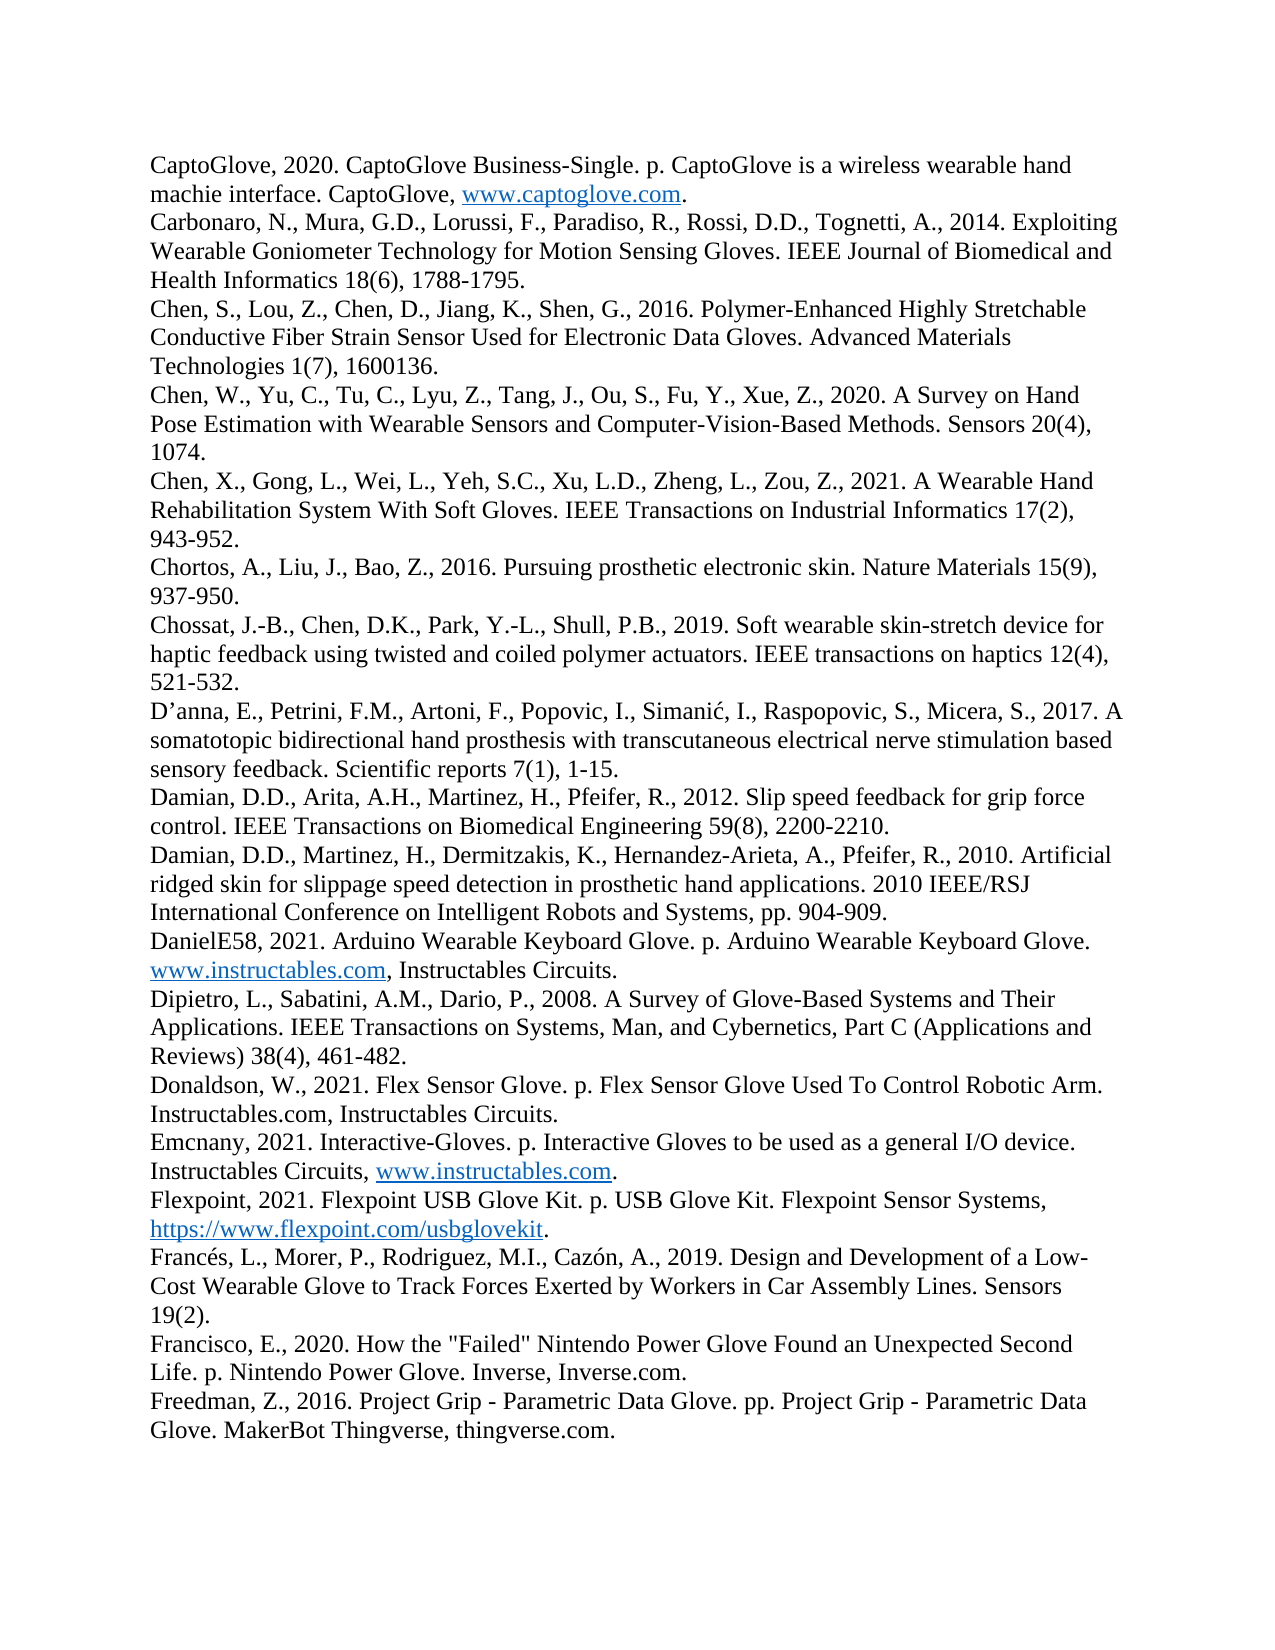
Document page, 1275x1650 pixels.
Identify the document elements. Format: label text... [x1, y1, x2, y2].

text Francés, L., Morer, P., Rodriguez, M.I., Cazón, A., 2019. Design and Development of a Low-Cost Wearable Glove to Track Forces Exerted by Workers in Car Assembly Lines. Sensors 19(2). [150, 1242, 1125, 1329]
text Chen, S., Lou, Z., Chen, D., Jiang, K., Shen, G., 2016. Polymer-Enhanced Highly Stretchable Conductive Fiber Strain Sensor Used for Electronic Data Gloves. Advanced Materials Technologies 1(7), 1600136. [150, 294, 1125, 380]
text Chen, W., Yu, C., Tu, C., Lyu, Z., Tang, J., Ou, S., Fu, Y., Xue, Z., 2020. A Survey on Hand Pose Estimation with Wearable Sensors and Computer-Vision-Based Methods. Sensors 20(4), 1074. [150, 380, 1125, 466]
text Damian, D.D., Martinez, H., Dermitzakis, K., Hernandez-Arieta, A., Pfeifer, R., 2010. Artificial ridged skin for slippage speed detection in prosthetic hand applications. 2010 IEEE/RSJ International Conference on Intelligent Robots and Systems, pp. 904-909. [150, 840, 1125, 926]
text Flexpoint, 2021. Flexpoint USB Glove Kit. p. USB Glove Kit. Flexpoint Sensor Systems, https://www.flexpoint.com/usbglovekit. [150, 1185, 1125, 1242]
text Freedman, Z., 2016. Project Grip - Parametric Data Glove. pp. Project Grip - Parametric Data Glove. MakerBot Thingverse, thingverse.com. [150, 1386, 1125, 1444]
text Damian, D.D., Arita, A.H., Martinez, H., Pfeifer, R., 2012. Slip speed feedback for grip force control. IEEE Transactions on Biomedical Engineering 59(8), 2200-2210. [150, 782, 1125, 840]
text Donaldson, W., 2021. Flex Sensor Glove. p. Flex Sensor Glove Used To Control Robotic Arm. Instructables.com, Instructables Circuits. [150, 1070, 1125, 1127]
text D’anna, E., Petrini, F.M., Artoni, F., Popovic, I., Simanić, I., Raspopovic, S., Micera, S., 2017. A somatotopic bidirectional hand prosthesis with transcutaneous electrical nerve stimulation based sensory feedback. Scientific reports 7(1), 1-15. [150, 696, 1125, 782]
text Chen, X., Gong, L., Wei, L., Yeh, S.C., Xu, L.D., Zheng, L., Zou, Z., 2021. A Wearable Hand Rehabilitation System With Soft Gloves. IEEE Transactions on Industrial Informatics 17(2), 943-952. [150, 466, 1125, 552]
text Emcnany, 2021. Interactive-Gloves. p. Interactive Gloves to be used as a general I/O device. Instructables Circuits, www.instructables.com. [150, 1127, 1125, 1185]
text DanielE58, 2021. Arduino Wearable Keyboard Glove. p. Arduino Wearable Keyboard Glove. www.instructables.com, Instructables Circuits. [150, 926, 1125, 984]
text Carbonaro, N., Mura, G.D., Lorussi, F., Paradiso, R., Rossi, D.D., Tognetti, A., 2014. Exploiting Wearable Goniometer Technology for Motion Sensing Gloves. IEEE Journal of Biomedical and Health Informatics 18(6), 1788-1795. [150, 207, 1125, 294]
text CaptoGlove, 2020. CaptoGlove Business-Single. p. CaptoGlove is a wireless wearable hand machie interface. CaptoGlove, www.captoglove.com. [150, 150, 1125, 207]
text Francisco, E., 2020. How the "Failed" Nintendo Power Glove Found an Unexpected Second Life. p. Nintendo Power Glove. Inverse, Inverse.com. [150, 1329, 1125, 1386]
text Chossat, J.-B., Chen, D.K., Park, Y.-L., Shull, P.B., 2019. Soft wearable skin-stretch device for haptic feedback using twisted and coiled polymer actuators. IEEE transactions on haptics 12(4), 521-532. [150, 610, 1125, 696]
text Dipietro, L., Sabatini, A.M., Dario, P., 2008. A Survey of Glove-Based Systems and Their Applications. IEEE Transactions on Systems, Man, and Cybernetics, Part C (Applications and Reviews) 38(4), 461-482. [150, 984, 1125, 1070]
text Chortos, A., Liu, J., Bao, Z., 2016. Pursuing prosthetic electronic skin. Nature Materials 15(9), 937-950. [150, 552, 1125, 610]
